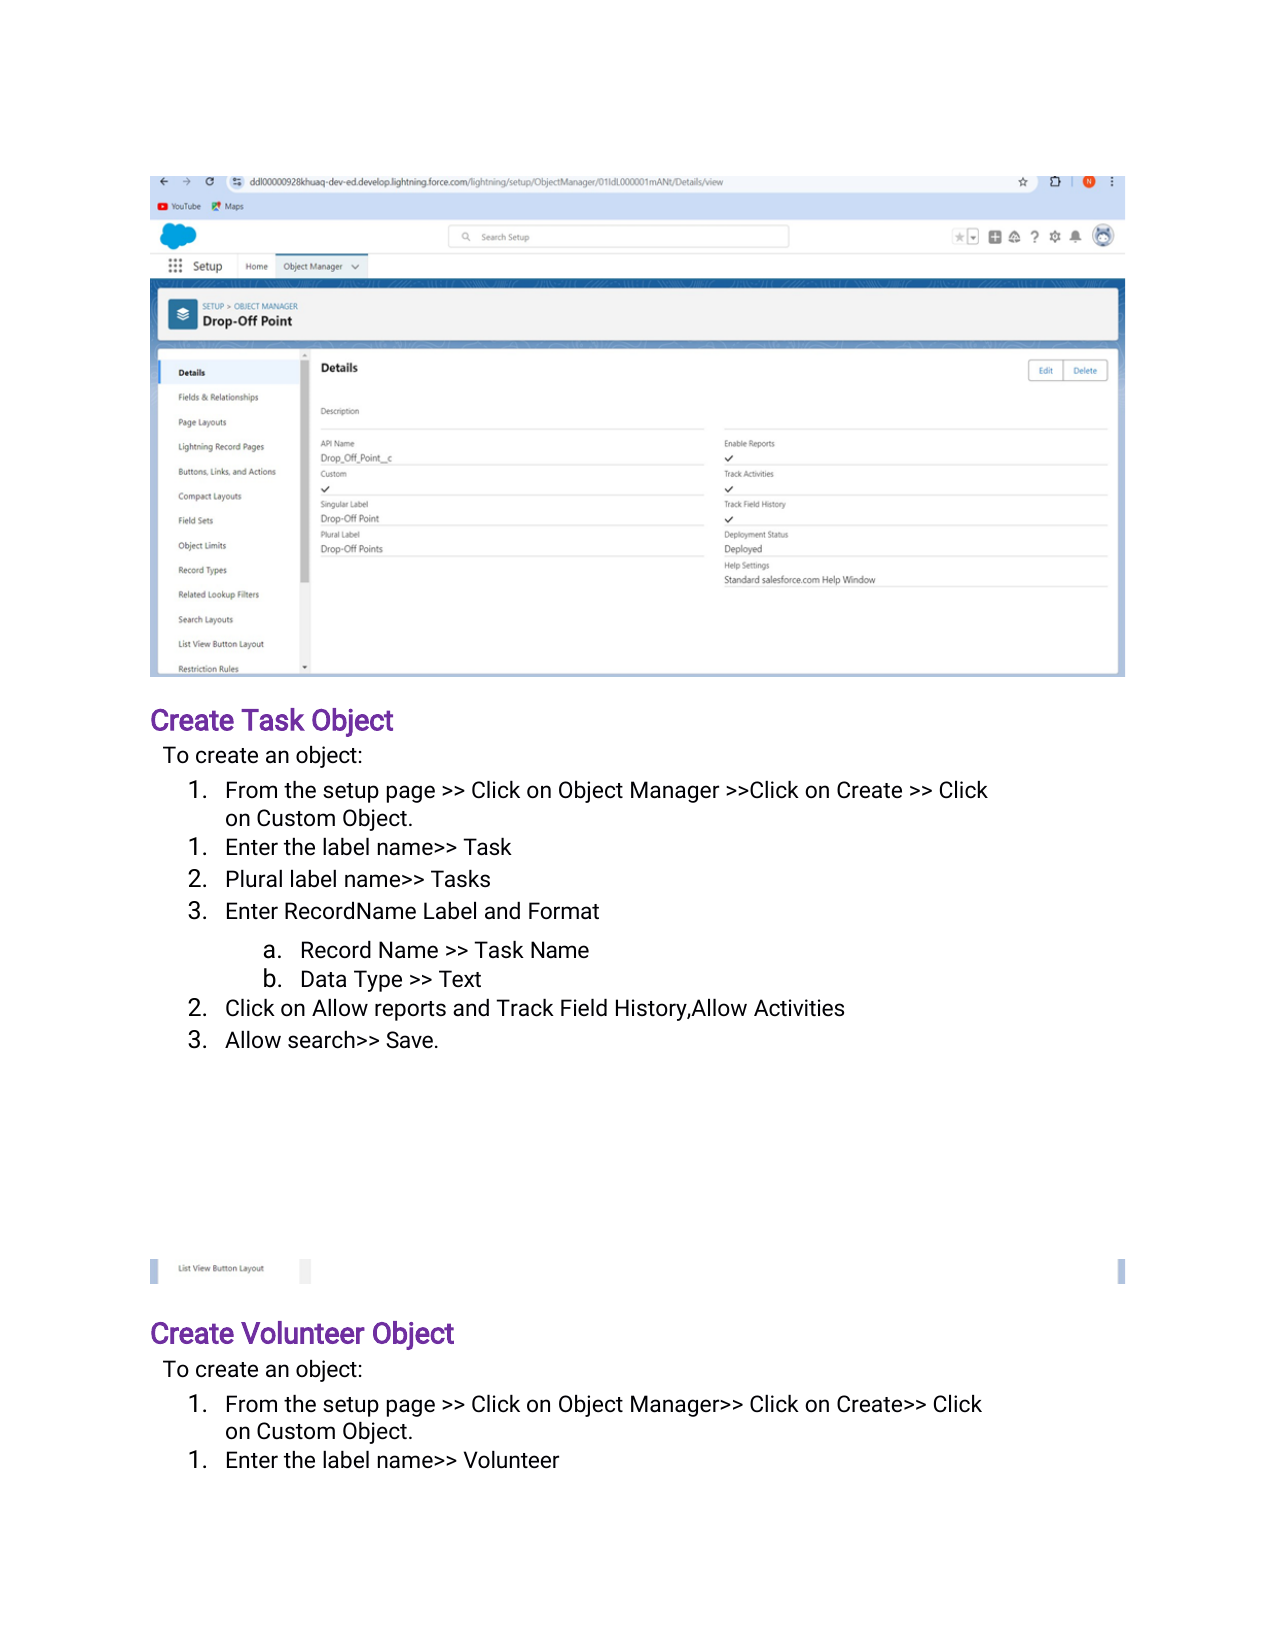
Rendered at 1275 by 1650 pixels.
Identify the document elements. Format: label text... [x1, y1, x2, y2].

list Record Name >> Task Name [262, 935, 1125, 964]
list Enter RecordName Label and Format [187, 896, 1125, 926]
list Enter the label name>> Task [187, 832, 1125, 861]
list Plural label name>> Tasks [187, 864, 1125, 893]
list Click on Allow reports and Track Field History,Allow Activities [187, 993, 1125, 1023]
text To create an object: [162, 743, 1125, 769]
list Enter the label name>> Volunteer [187, 1445, 1125, 1474]
picture [150, 1259, 1125, 1284]
text To create an object: [162, 1356, 1125, 1383]
list Allow search>> Save. [187, 1026, 1125, 1055]
subtitle Create Volunteer Object [150, 1319, 1125, 1349]
list Data Type >> Text [262, 964, 1125, 993]
list From the setup page >> Click on Object Manager >>Click on Create >> Click on Custom Object. [187, 776, 1008, 832]
list From the setup page >> Click on Object Manager>> Click on Create>> Click on Custom Object. [187, 1389, 1002, 1445]
picture [150, 176, 1125, 677]
subtitle Create Task Object [150, 706, 1125, 736]
